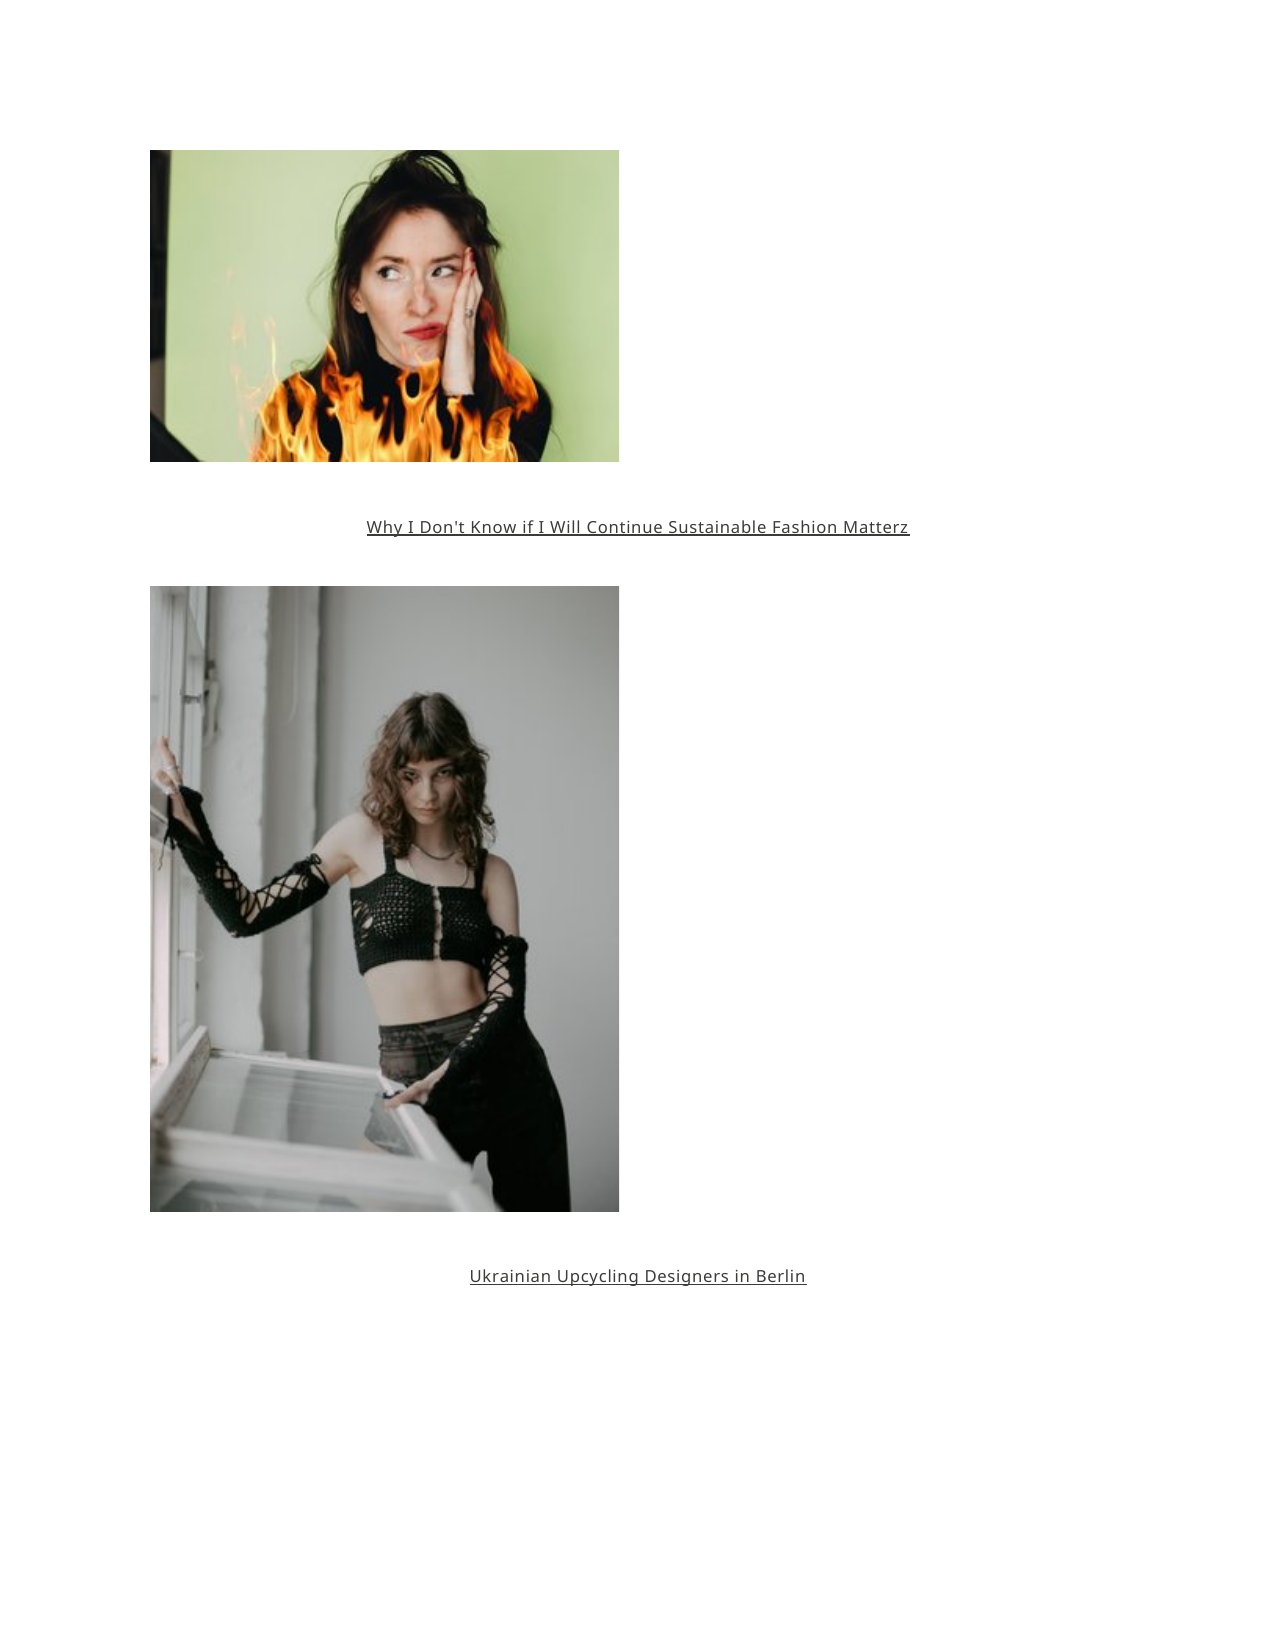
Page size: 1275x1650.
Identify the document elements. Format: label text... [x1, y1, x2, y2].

text Ukrainian Upcycling Designers in Berlin [150, 1258, 1125, 1288]
text Why I Don't Know if I Will Continue Sustainable Fashion Matterz [150, 508, 1125, 538]
picture [150, 586, 620, 1212]
picture [150, 150, 620, 462]
